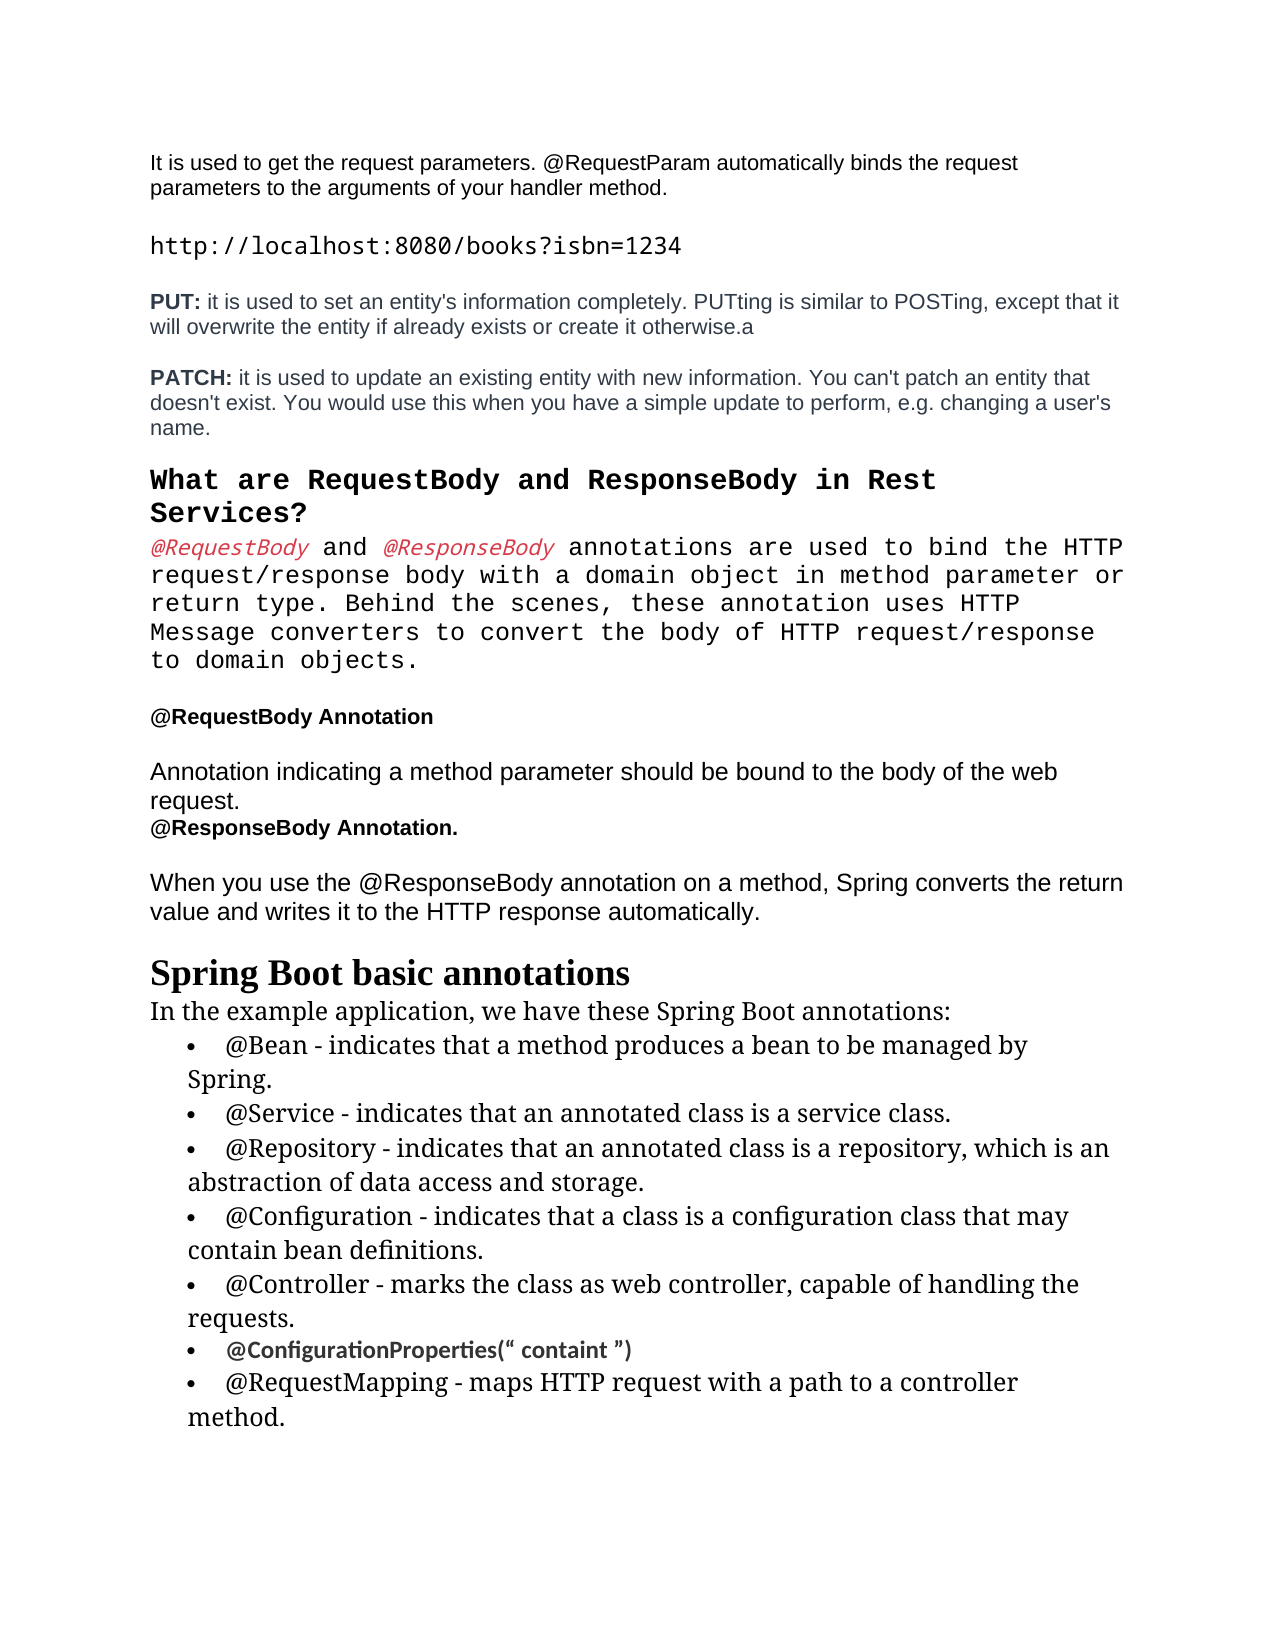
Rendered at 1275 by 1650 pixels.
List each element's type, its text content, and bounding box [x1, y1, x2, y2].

text @RequestBody and @ResponseBody annotations are used to bind the HTTP request/response body with a domain object in method parameter or return type. Behind the scenes, these annotation uses HTTP Message converters to convert the body of HTTP request/response to domain objects. [150, 532, 1125, 676]
list @Configuration - indicates that a class is a configuration class that may contain bean definitions. [187, 1198, 1125, 1266]
text It is used to get the request parameters. @RequestParam automatically binds the request parameters to the arguments of your handler method. [150, 150, 1125, 200]
list @ConfigurationProperties(“ containt ”) [187, 1334, 1125, 1365]
text PUT: it is used to set an entity's information completely. PUTting is similar to POSTing, except that it will overwrite the entity if already exists or create it otherwise.a [150, 289, 1125, 339]
list @Service - indicates that an annotated class is a service class. [187, 1096, 1125, 1130]
text In the example application, we have these Spring Boot annotations: [150, 994, 1125, 1028]
text Annotation indicating a method parameter should be bound to the body of the web request. [150, 757, 1125, 815]
text Spring Boot basic annotations [150, 951, 1125, 994]
list @RequestMapping - maps HTTP request with a path to a controller method. [187, 1365, 1125, 1433]
text @RequestBody Annotation [150, 704, 1125, 729]
list @Bean - indicates that a method produces a bean to be managed by Spring. [187, 1028, 1125, 1096]
text When you use the @ResponseBody annotation on a method, Spring converts the return value and writes it to the HTTP response automatically. [150, 868, 1125, 926]
text @ResponseBody Annotation. [150, 815, 1125, 840]
list @Controller - marks the class as web controller, capable of handling the requests. [187, 1266, 1125, 1334]
text What are RequestBody and ResponseBody in Rest Services? [150, 466, 1125, 532]
list @Repository - indicates that an annotated class is a repository, which is an abstraction of data access and storage. [187, 1130, 1125, 1198]
text http://localhost:8080/books?isbn=1234 [150, 228, 1125, 261]
text PATCH: it is used to update an existing entity with new information. You can't patch an entity that doesn't exist. You would use this when you have a simple update to perform, e.g. changing a user's name. [150, 365, 1125, 440]
